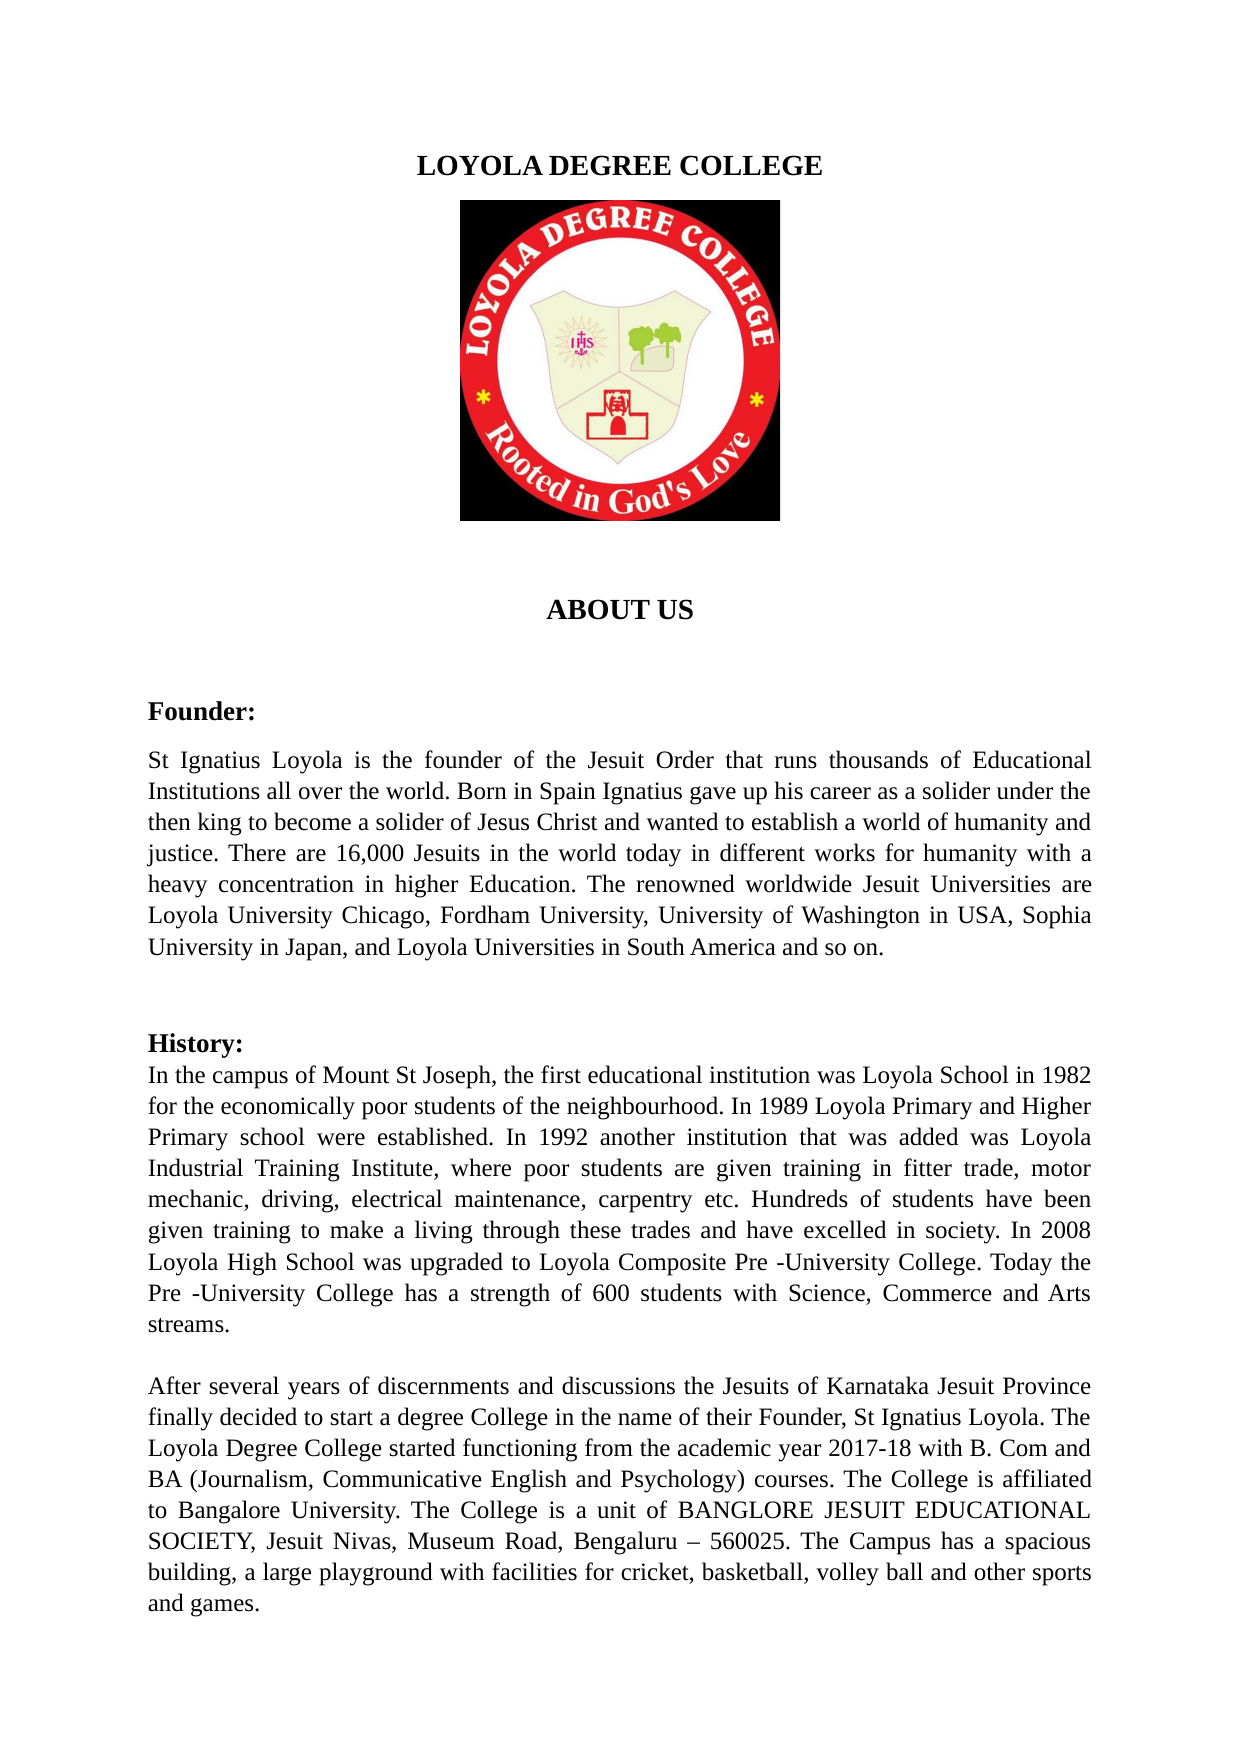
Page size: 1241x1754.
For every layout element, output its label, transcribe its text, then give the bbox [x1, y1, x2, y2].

picture [460, 200, 780, 521]
text ABOUT US [148, 592, 1093, 626]
text LOYOLA DEGREE COLLEGE [148, 148, 1093, 181]
text Founder: [148, 695, 1093, 726]
